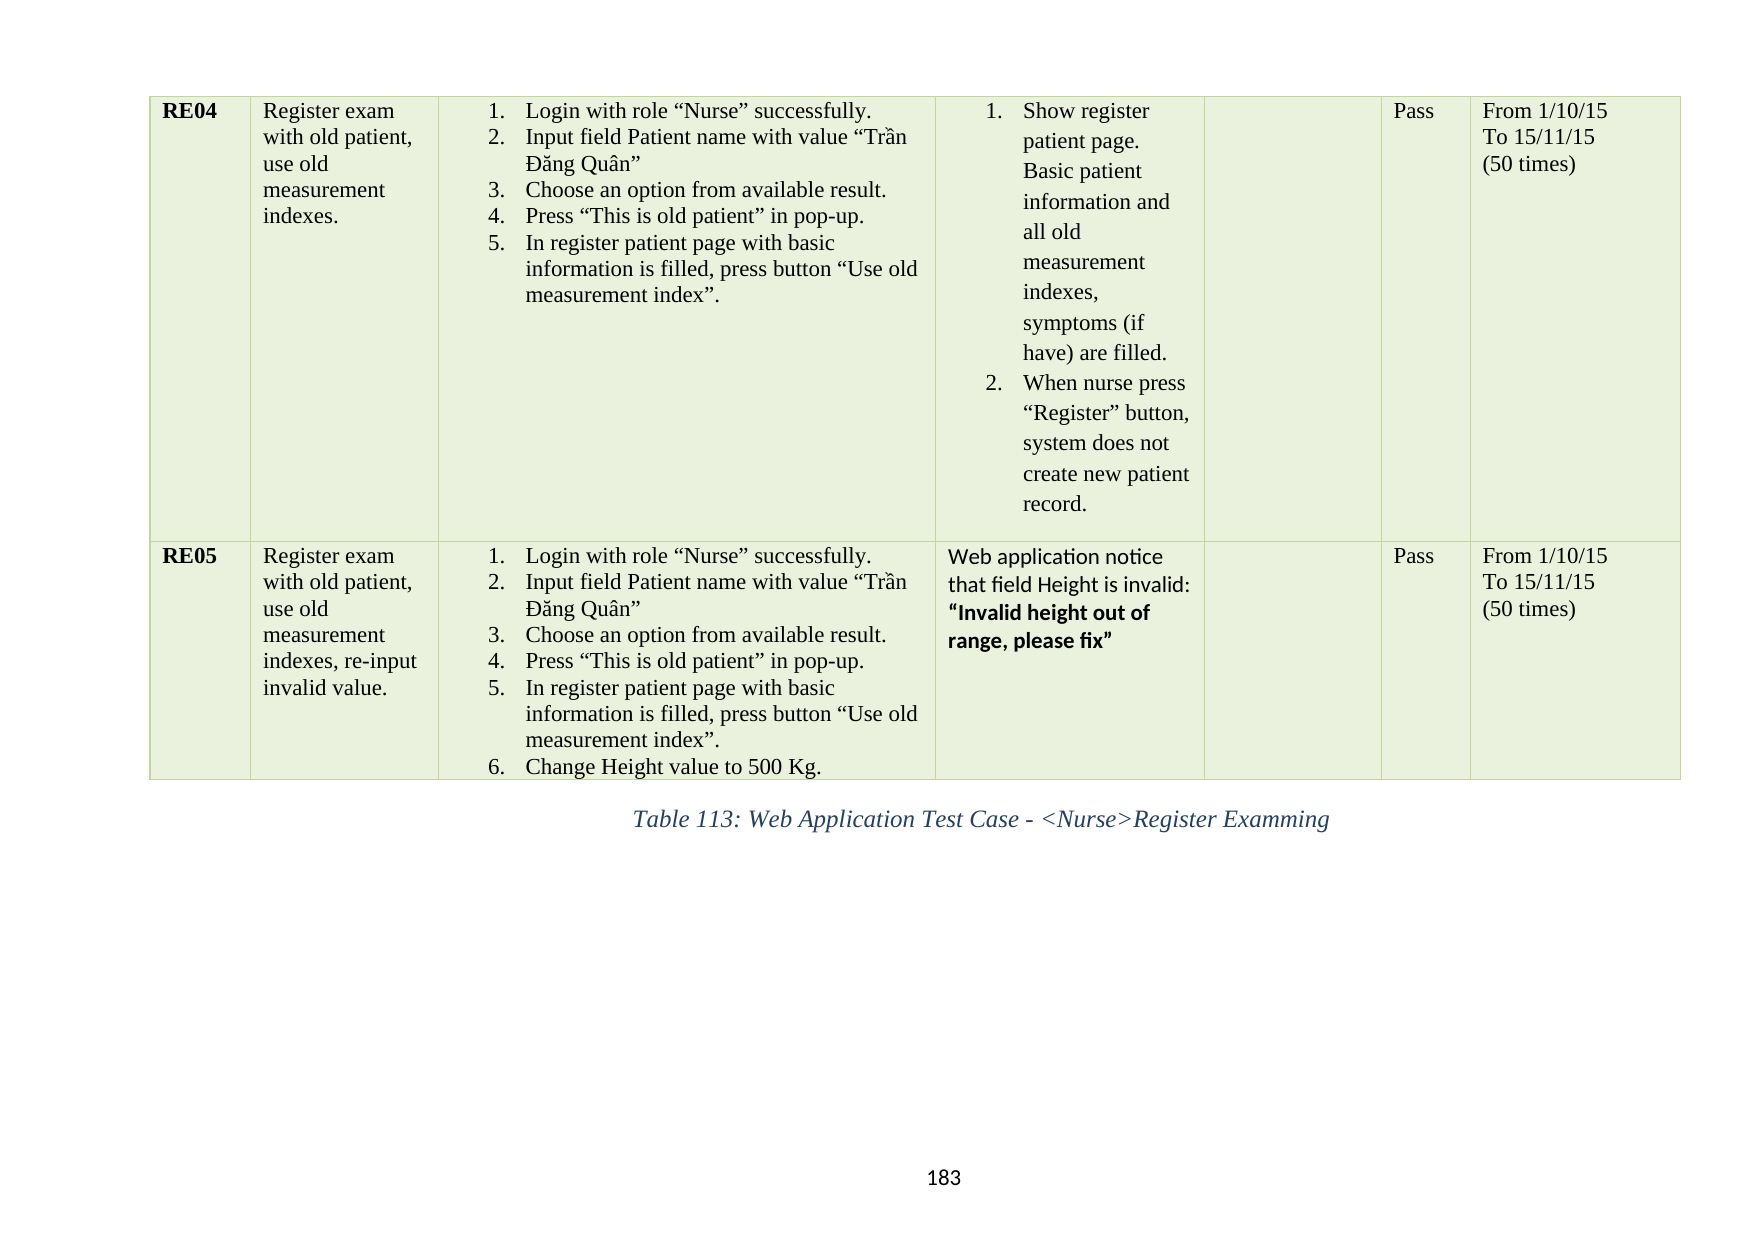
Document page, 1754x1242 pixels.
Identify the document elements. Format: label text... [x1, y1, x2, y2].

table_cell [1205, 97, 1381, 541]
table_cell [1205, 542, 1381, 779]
text Table 113: Web Application Test Case - <Nurse>Register Examming [162, 804, 1725, 833]
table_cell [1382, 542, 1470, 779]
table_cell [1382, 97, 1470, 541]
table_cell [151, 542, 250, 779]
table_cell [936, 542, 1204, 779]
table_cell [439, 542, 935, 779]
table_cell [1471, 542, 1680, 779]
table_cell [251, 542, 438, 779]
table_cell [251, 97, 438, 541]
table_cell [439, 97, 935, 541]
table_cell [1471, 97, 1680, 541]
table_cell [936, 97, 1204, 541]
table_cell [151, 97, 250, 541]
